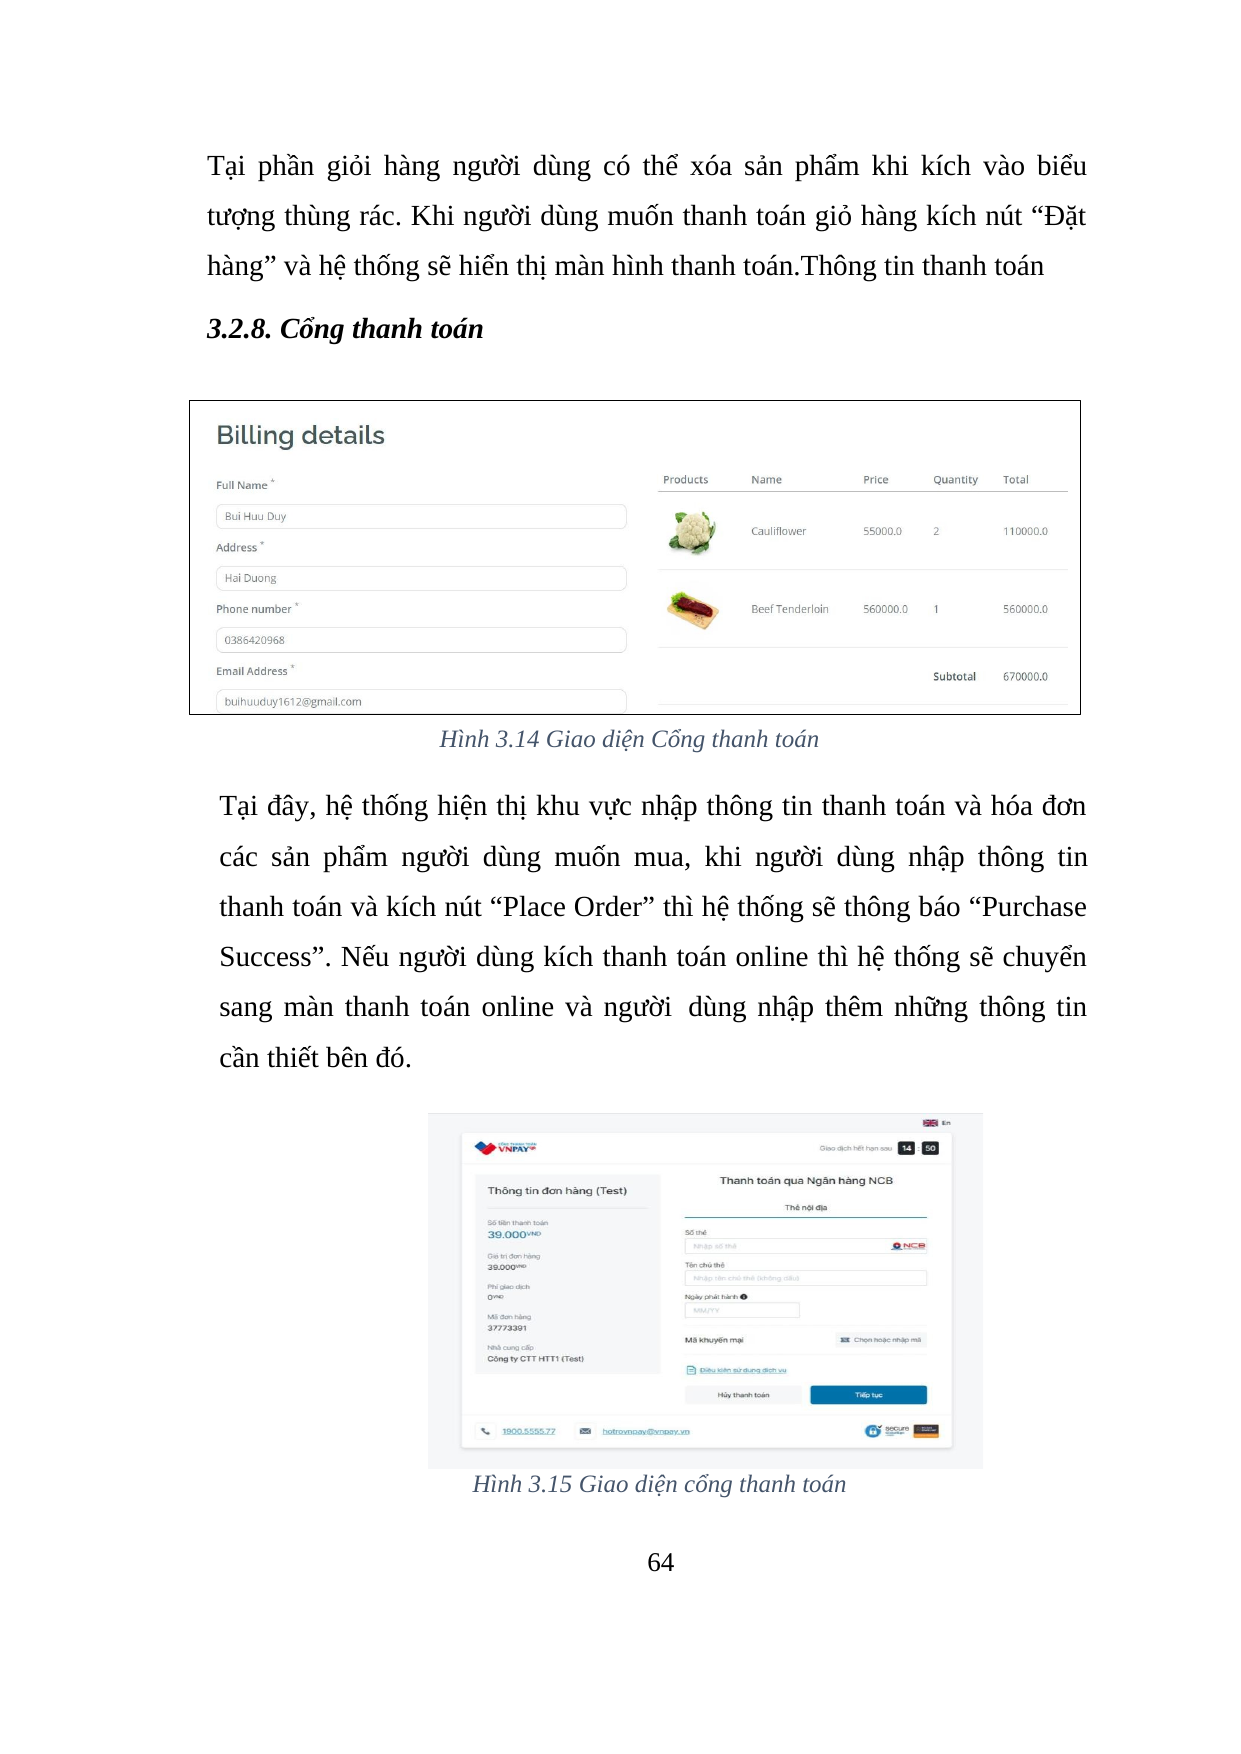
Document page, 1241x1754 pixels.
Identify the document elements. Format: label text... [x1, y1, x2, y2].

subtitle 3.2.8. Cổng thanh toán [207, 311, 1099, 345]
text Hình 3.15 Giao diện cổng thanh toán [222, 1469, 1099, 1497]
text Tại đây, hệ thống hiện thị khu vực nhập thông tin thanh toán và hóa đơn các sản phẩm người dùng muốn mua, khi người dùng nhập thông tin thanh toán và kích nút “Place Order” thì hệ thống sẽ thông báo “Purchase Success”. Nếu người dùng kích thanh toán online thì hệ thống sẽ chuyển sang màn thanh toán online và người dùng nhập thêm những thông tin cần thiết bên đó. [219, 788, 1088, 1073]
text Tại phần giỏi hàng người dùng có thể xóa sản phẩm khi kích vào biểu tượng thùng rác. Khi người dùng muốn thanh toán giỏ hàng kích nút “Đặt hàng” và hệ thống sẽ hiển thị màn hình thanh toán.Thông tin thanh toán [207, 148, 1088, 282]
picture [428, 1113, 984, 1469]
picture [208, 418, 1068, 714]
